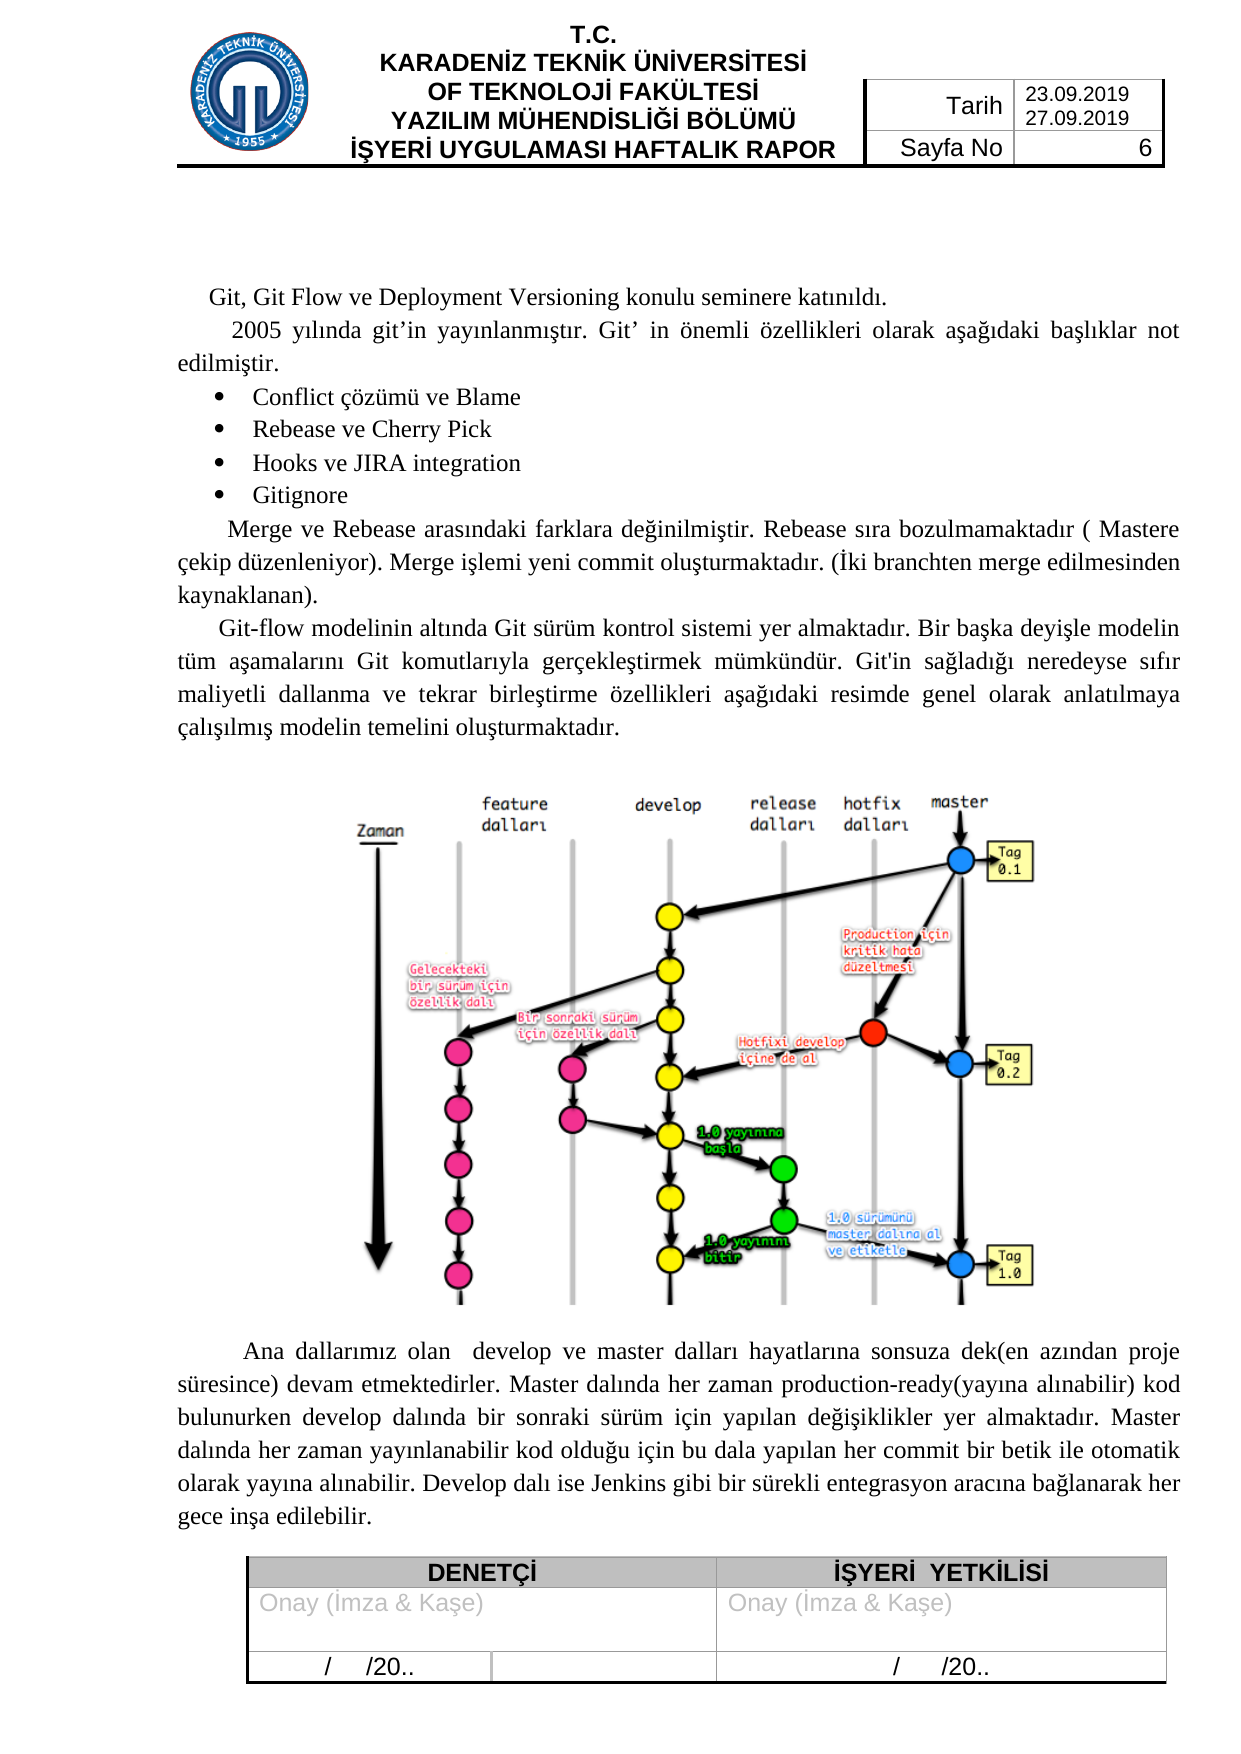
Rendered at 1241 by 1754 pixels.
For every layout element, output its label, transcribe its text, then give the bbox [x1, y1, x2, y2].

text Ana dallarımız olan develop ve master dalları hayatlarına sonsuza dek(en azından proje süresince) devam etmektedirler. Master dalında her zaman production-ready(yayına alınabilir) kod bulunurken develop dalında bir sonraki sürüm için yapılan değişiklikler yer almaktadır. Master dalında her zaman yayınlanabilir kod olduğu için bu dala yapılan her commit bir betik ile otomatik olarak yayına alınabilir. Develop dalı ise Jenkins gibi bir sürekli entegrasyon aracına bağlanarak her gece inşa edilebilir. [177, 1336, 1181, 1530]
text Git, Git Flow ve Deployment Versioning konulu seminere katınıldı. [177, 282, 1181, 311]
table_header [177, 19, 322, 164]
table_cell 23.09.2019 27.09.2019 [1015, 80, 1162, 129]
list Gitignore [215, 481, 1181, 509]
text Merge ve Rebease arasındaki farklara değinilmiştir. Rebease sıra bozulmamaktadır ( Mastere çekip düzenleniyor). Merge işlemi yeni commit oluşturmaktadır. (İki branchten merge edilmesinden kaynaklanan). [177, 514, 1181, 608]
table_cell [493, 1652, 716, 1681]
text Git-flow modelinin altında Git sürüm kontrol sistemi yer almaktadır. Bir başka deyişle modelin tüm aşamalarını Git komutlarıyla gerçekleştirmek mümkündür. Git'in sağladığı neredeyse sıfır maliyetli dallanma ve tekrar birleştirme özellikleri aşağıdaki resimde genel olarak anlatılmaya çalışılmış modelin temelini oluşturmaktadır. [177, 613, 1181, 741]
picture [307, 777, 1051, 1332]
table_cell Tarih [867, 80, 1013, 129]
picture [190, 32, 309, 151]
table_cell Onay (İmza & Kaşe) [717, 1588, 1166, 1651]
table_header İŞYERİ YETKİLİSİ [717, 1558, 1166, 1587]
table_cell Onay (İmza & Kaşe) [249, 1588, 716, 1651]
text 2005 yılında git’in yayınlanmıştır. Git’ in önemli özellikleri olarak aşağıdaki başlıklar not edilmiştir. [177, 316, 1181, 377]
table_cell / /20.. [717, 1652, 1166, 1681]
table_cell / /20.. [249, 1652, 490, 1681]
list Rebease ve Cherry Pick [215, 414, 1181, 443]
table_header DENETÇİ [249, 1558, 716, 1587]
table_header T.C. KARADENİZ TEKNİK ÜNİVERSİTESİ OF TEKNOLOJİ FAKÜLTESİ YAZILIM MÜHENDİSLİĞİ BÖLÜMÜ İŞYERİ UYGULAMASI HAFTALIK RAPOR [322, 19, 865, 164]
list Hooks ve JIRA integration [215, 448, 1181, 476]
list Conflict çözümü ve Blame [215, 382, 1181, 410]
table_cell 6 [1015, 131, 1162, 164]
table_cell Sayfa No [867, 131, 1013, 164]
